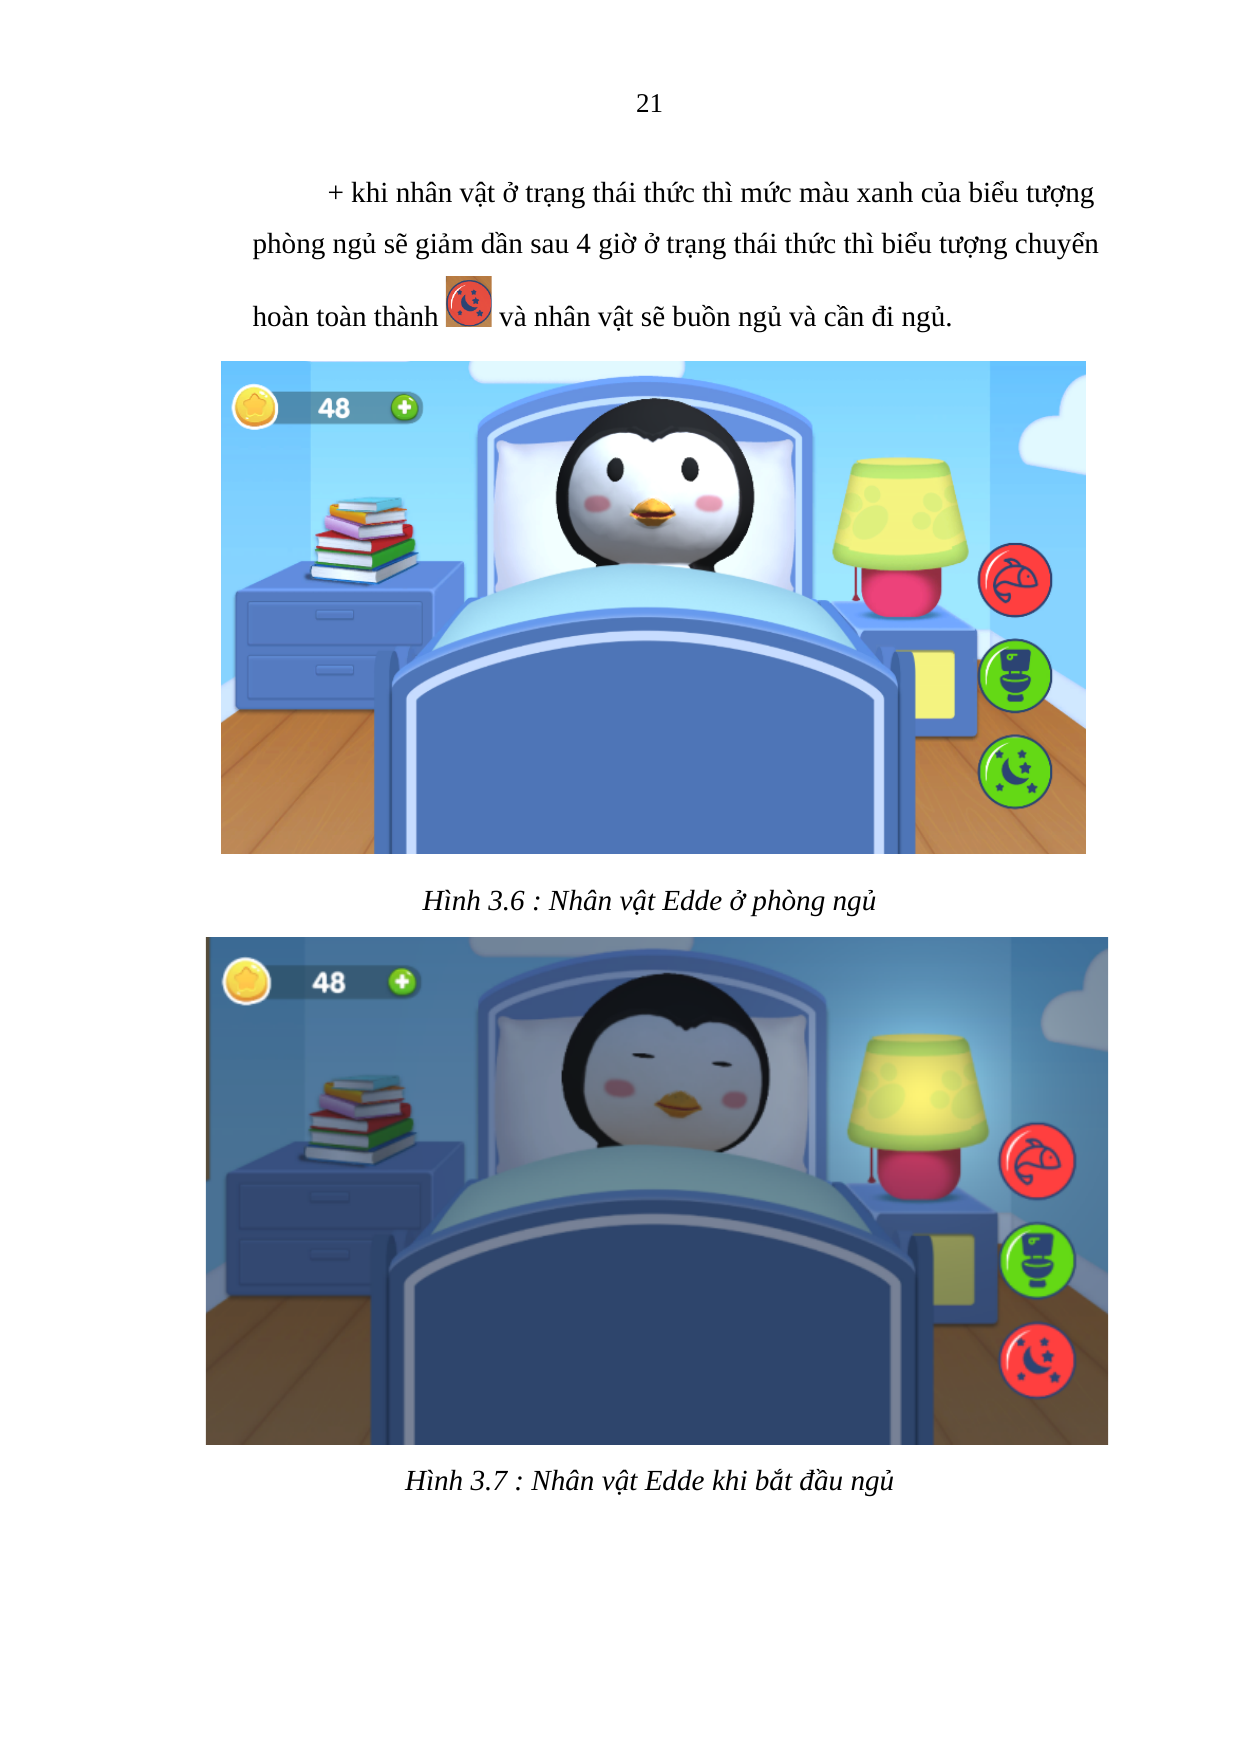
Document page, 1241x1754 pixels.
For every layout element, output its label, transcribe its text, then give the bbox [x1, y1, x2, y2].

picture [445, 276, 492, 327]
text + khi nhân vật ở trạng thái thức thì mức màu xanh của biểu tượng phòng ngủ sẽ giảm dần sau 4 giờ ở trạng thái thức thì biểu tượng chuyển hoàn toàn thành và nhân vật sẽ buồn ngủ và cần đi ngủ. [252, 175, 1121, 333]
picture [205, 937, 1109, 1445]
picture [221, 361, 1086, 854]
